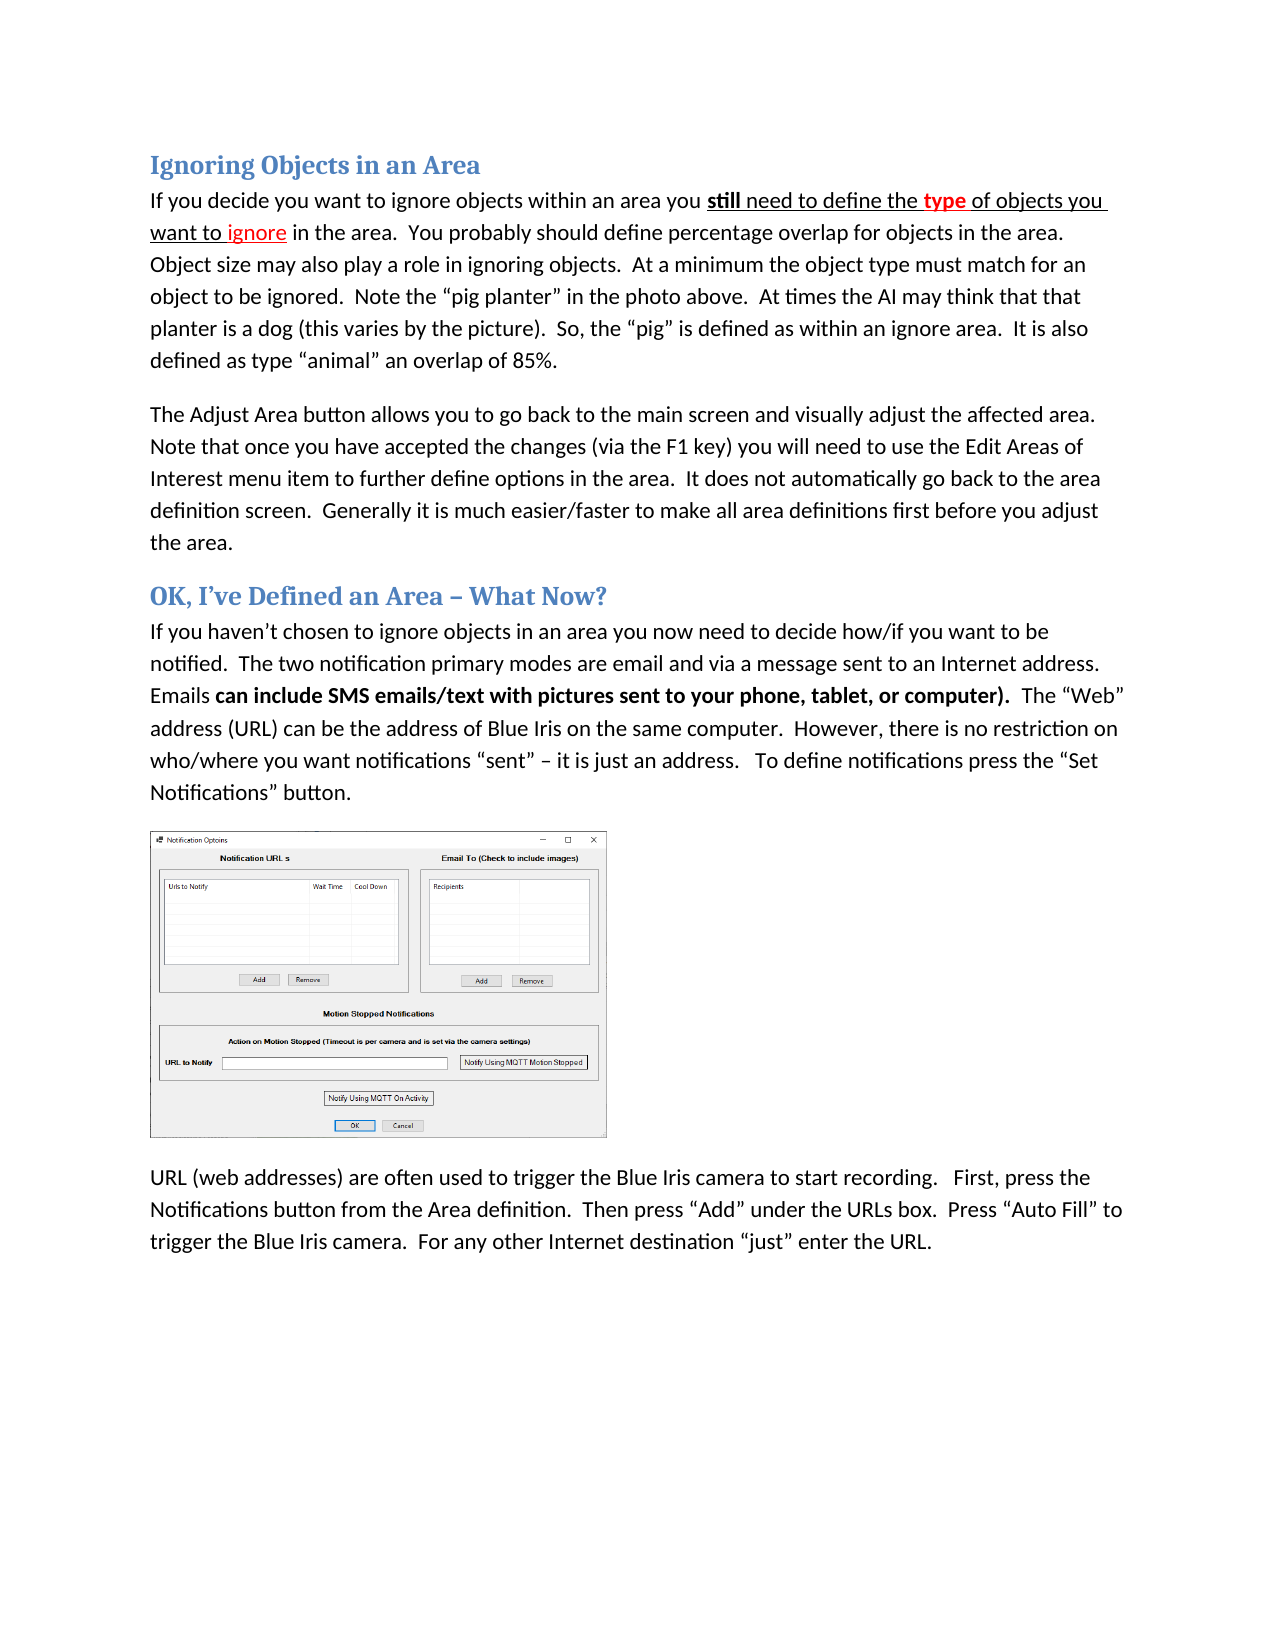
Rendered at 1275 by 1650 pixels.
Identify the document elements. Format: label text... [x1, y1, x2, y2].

picture [150, 831, 607, 1138]
text The Adjust Area button allows you to go back to the main screen and visually adjust the affected area. Note that once you have accepted the changes (via the F1 key) you will need to use the Edit Areas of Interest menu item to further define options in the area. It does not automatically go back to the area definition screen. Generally it is much easier/faster to make all area definitions first before you adjust the area. [150, 400, 1125, 556]
text URL (web addresses) are often used to trigger the Blue Iris camera to start recording. First, press the Notifications button from the Area definition. Then press “Add” under the URLs box. Press “Auto Fill” to trigger the Blue Iris camera. For any other Internet destination “just” enter the URL. [150, 1163, 1125, 1255]
subtitle Ignoring Objects in an Area [150, 150, 1125, 181]
subtitle OK, I’ve Defined an Area – What Now? [150, 581, 1125, 613]
text If you decide you want to ignore objects within an area you still need to define the type of objects you want to ignore in the area. You probably should define percentage overlap for objects in the area. Object size may also play a role in ignoring objects. At a minimum the object type must match for an object to be ignored. Note the “pig planter” in the photo above. At times the AI may think that that planter is a dog (this varies by the picture). So, the “pig” is defined as within an ignore area. It is also defined as type “animal” an overlap of 85%. [150, 186, 1125, 375]
text If you haven’t chosen to ignore objects in an area you now need to decide how/if you want to be notified. The two notification primary modes are email and via a message sent to an Internet address. Emails can include SMS emails/text with pictures sent to your phone, tablet, or computer). The “Web” address (URL) can be the address of Blue Iris on the same computer. However, there is no restriction on who/where you want notifications “sent” – it is just an address. To define notifications press the “Set Notifications” button. [150, 617, 1125, 806]
